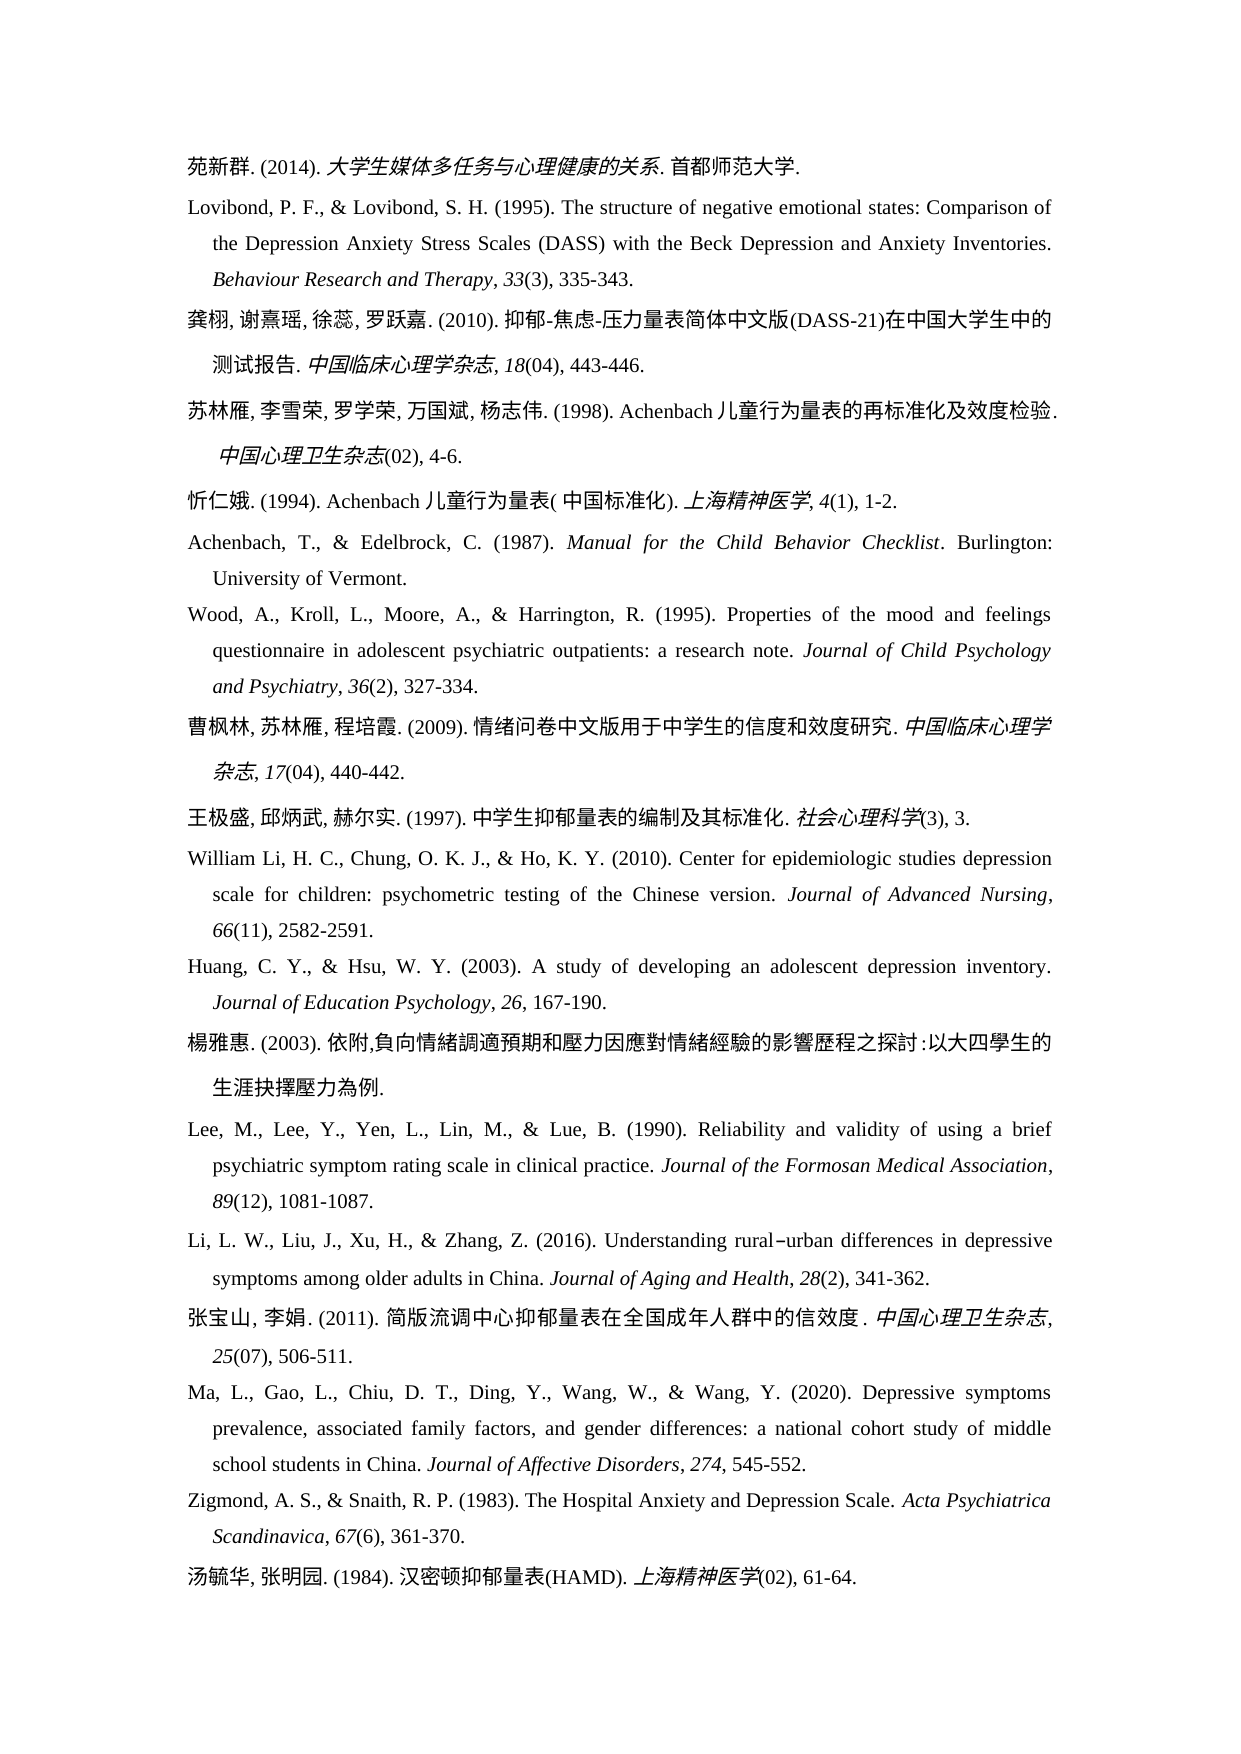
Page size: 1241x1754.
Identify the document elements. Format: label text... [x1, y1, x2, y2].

text Li, L. W., Liu, J., Xu, H., & Zhang, Z. (2016). Understanding rural–urban differences in depressive symptoms among older adults in China. Journal of Aging and Health, 28(2), 341-362. [187, 1225, 1053, 1289]
text 张宝山, 李娟. (2011). 简版流调中心抑郁量表在全国成年人群中的信效度. 中国心理卫生杂志, 25(07), 506-511. [187, 1302, 1053, 1368]
text Achenbach, T., & Edelbrock, C. (1987). Manual for the Child Behavior Checklist. Burlington: University of Vermont. [187, 530, 1053, 590]
text 王极盛, 邱炳武, 赫尔实. (1997). 中学生抑郁量表的编制及其标准化. 社会心理科学(3), 3. [187, 801, 1053, 831]
text Zigmond, A. S., & Snaith, R. P. (1983). The Hospital Anxiety and Depression Scale. Acta Psychiatrica Scandinavica, 67(6), 361-370. [187, 1488, 1053, 1548]
text 苑新群. (2014). 大学生媒体多任务与心理健康的关系. 首都师范大学. [187, 150, 1053, 180]
text 忻仁娥. (1994). Achenbach 儿童行为量表( 中国标准化). 上海精神医学, 4(1), 1-2. [187, 485, 1053, 515]
text Lee, M., Lee, Y., Yen, L., Lin, M., & Lue, B. (1990). Reliability and validity of using a brief psychiatric symptom rating scale in clinical practice. Journal of the Formosan Medical Association, 89(12), 1081-1087. [187, 1117, 1053, 1213]
text William Li, H. C., Chung, O. K. J., & Ho, K. Y. (2010). Center for epidemiologic studies depression scale for children: psychometric testing of the Chinese version. Journal of Advanced Nursing, 66(11), 2582-2591. [187, 846, 1053, 942]
text 苏林雁, 李雪荣, 罗学荣, 万国斌, 杨志伟. (1998). Achenbach儿童行为量表的再标准化及效度检验. 中国心理卫生杂志(02), 4-6. [187, 394, 1053, 469]
text Huang, C. Y., & Hsu, W. Y. (2003). A study of developing an adolescent depression inventory. Journal of Education Psychology, 26, 167-190. [187, 954, 1053, 1014]
text 楊雅惠. (2003). 依附,負向情緒調適預期和壓力因應對情緒經驗的影響歷程之探討:以大四學生的生涯抉擇壓力為例. [187, 1026, 1053, 1102]
text 汤毓华, 张明园. (1984). 汉密顿抑郁量表(HAMD). 上海精神医学(02), 61-64. [187, 1560, 1053, 1590]
text Ma, L., Gao, L., Chiu, D. T., Ding, Y., Wang, W., & Wang, Y. (2020). Depressive symptoms prevalence, associated family factors, and gender differences: a national cohort study of middle school students in China. Journal of Affective Disorders, 274, 545-552. [187, 1380, 1053, 1476]
text Lovibond, P. F., & Lovibond, S. H. (1995). The structure of negative emotional states: Comparison of the Depression Anxiety Stress Scales (DASS) with the Beck Depression and Anxiety Inventories. Behaviour Research and Therapy, 33(3), 335-343. [187, 195, 1053, 291]
text 曹枫林, 苏林雁, 程培霞. (2009). 情绪问卷中文版用于中学生的信度和效度研究. 中国临床心理学杂志, 17(04), 440-442. [187, 710, 1053, 786]
text Wood, A., Kroll, L., Moore, A., & Harrington, R. (1995). Properties of the mood and feelings questionnaire in adolescent psychiatric outpatients: a research note. Journal of Child Psychology and Psychiatry, 36(2), 327-334. [187, 602, 1053, 698]
text 龚栩, 谢熹瑶, 徐蕊, 罗跃嘉. (2010). 抑郁-焦虑-压力量表简体中文版(DASS-21)在中国大学生中的测试报告. 中国临床心理学杂志, 18(04), 443-446. [187, 303, 1053, 379]
